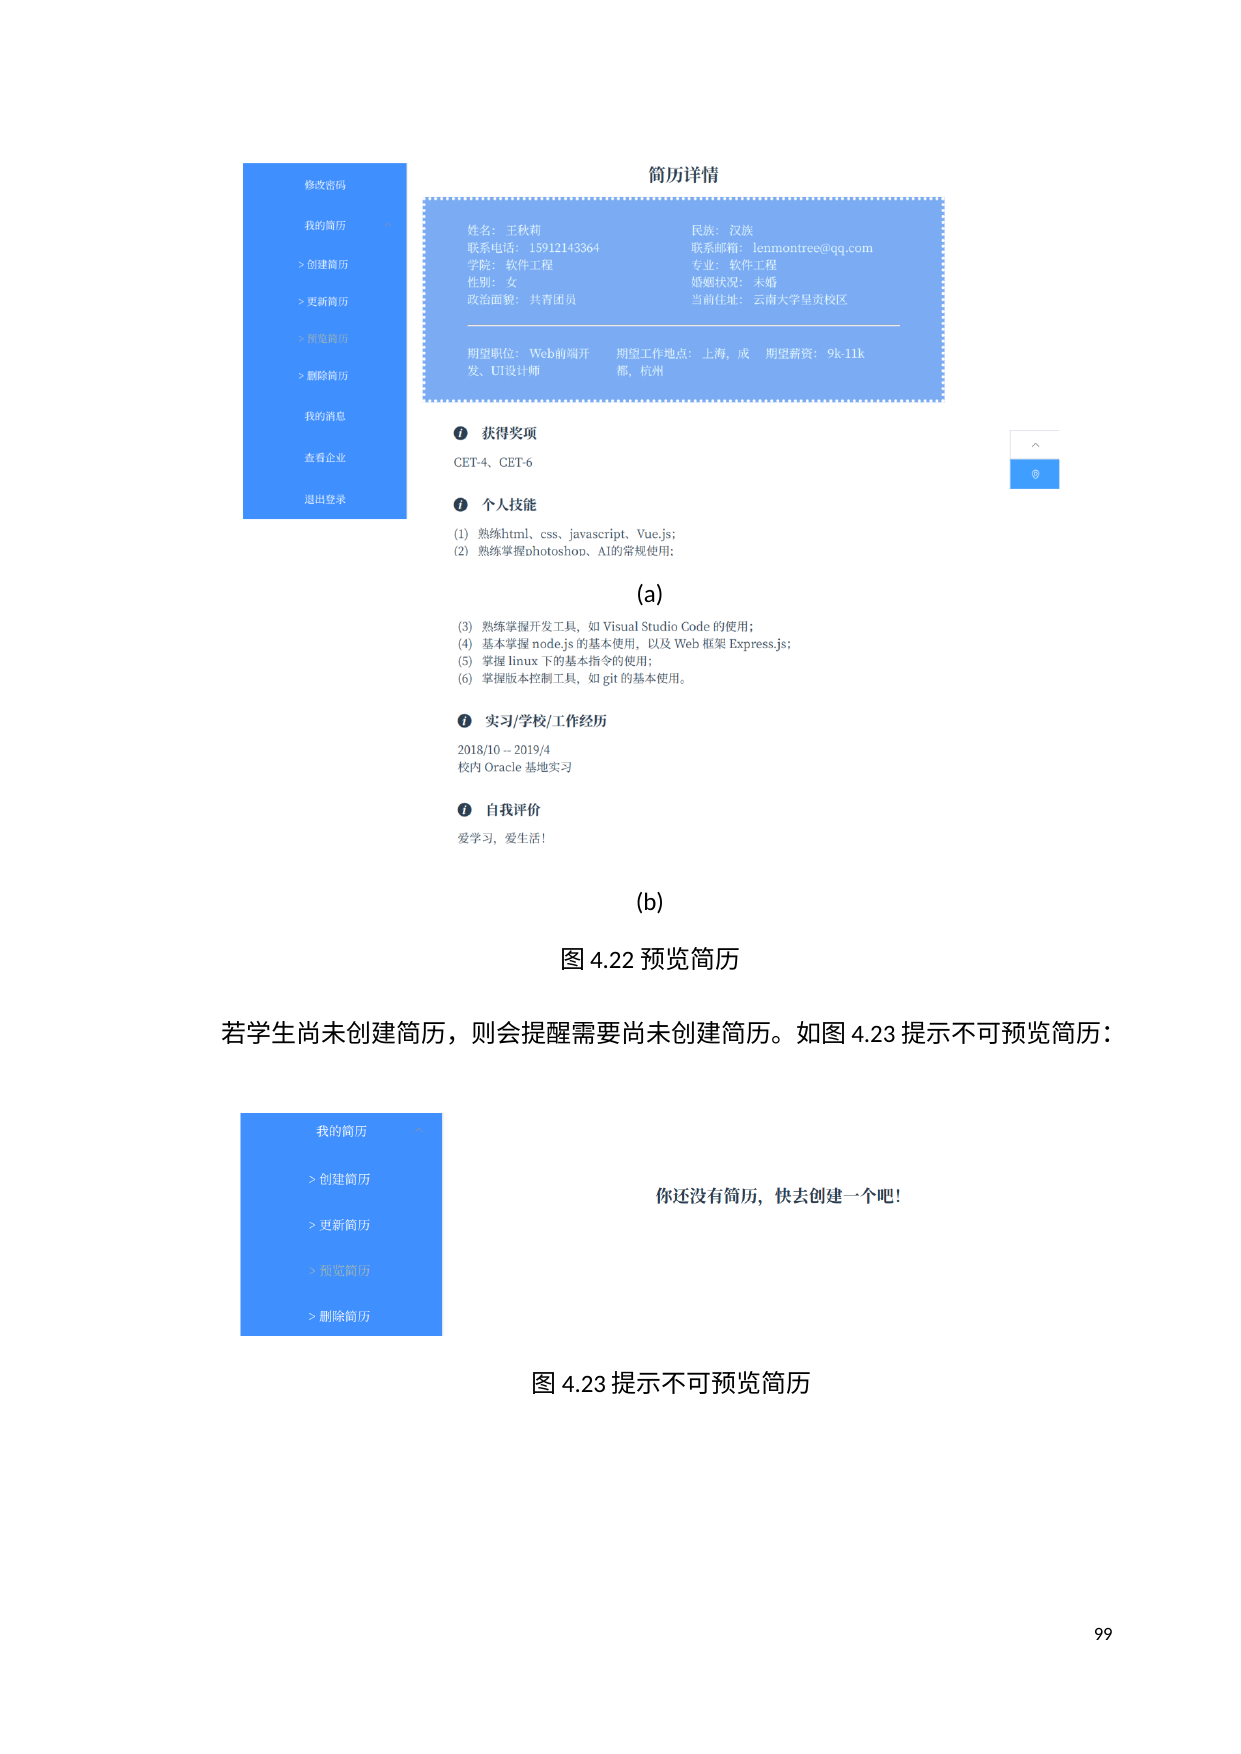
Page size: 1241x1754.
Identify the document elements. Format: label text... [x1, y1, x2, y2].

picture [238, 617, 1061, 862]
picture [237, 1113, 1106, 1336]
text 图4.23 提示不可预览简历 [177, 1349, 1122, 1414]
text (a) [177, 578, 1122, 610]
text (b) [177, 885, 1122, 918]
text 图4.22 预览简历 [177, 926, 1122, 991]
text 若学生尚未创建简历，则会提醒需要尚未创建简历。如图4.23 提示不可预览简历： [177, 999, 1122, 1064]
picture [240, 147, 1060, 556]
